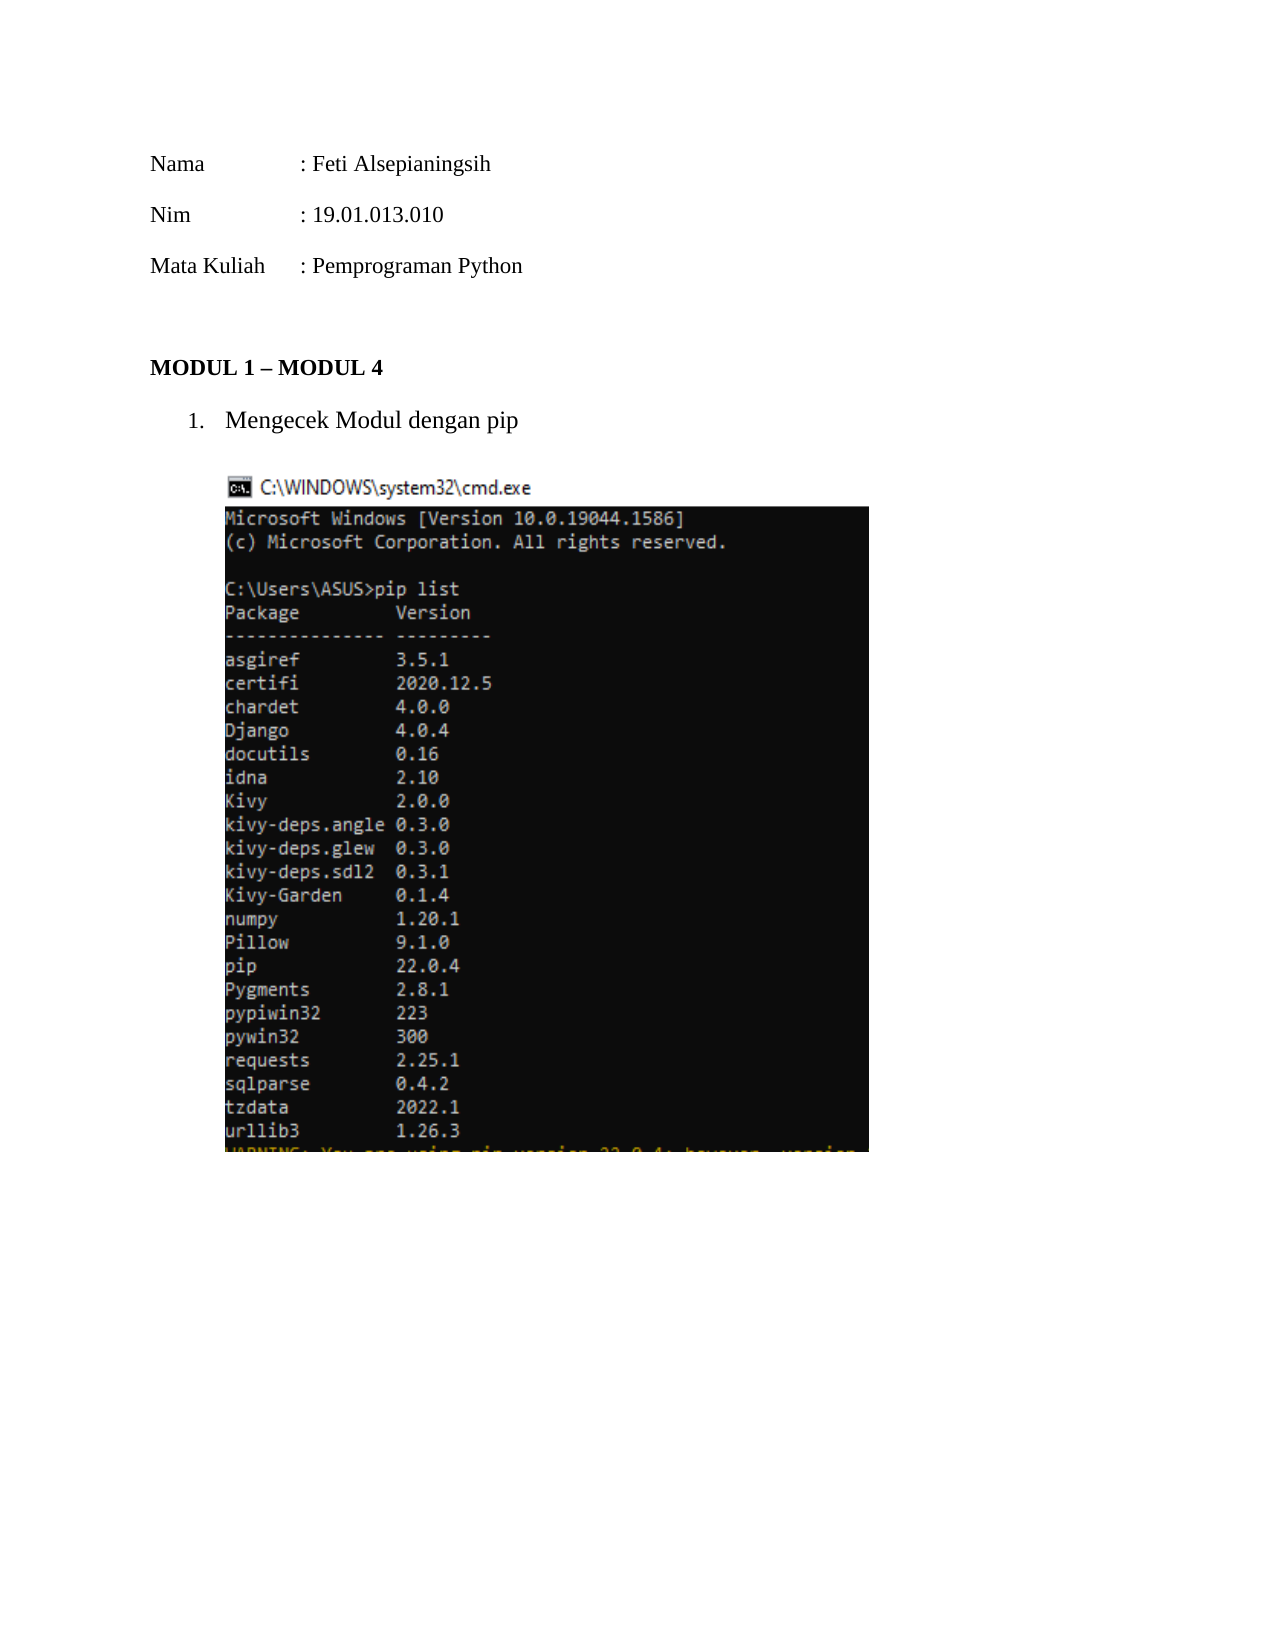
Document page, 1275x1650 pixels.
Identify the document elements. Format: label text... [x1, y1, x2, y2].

text Mata Kuliah : Pemprograman Python [150, 252, 1125, 278]
list Mengecek Modul dengan pip [187, 405, 1125, 434]
text Nama : Feti Alsepianingsih [150, 150, 1125, 176]
picture [225, 468, 869, 1152]
text MODUL 1 – MODUL 4 [150, 354, 1125, 381]
text Nim : 19.01.013.010 [150, 201, 1125, 227]
